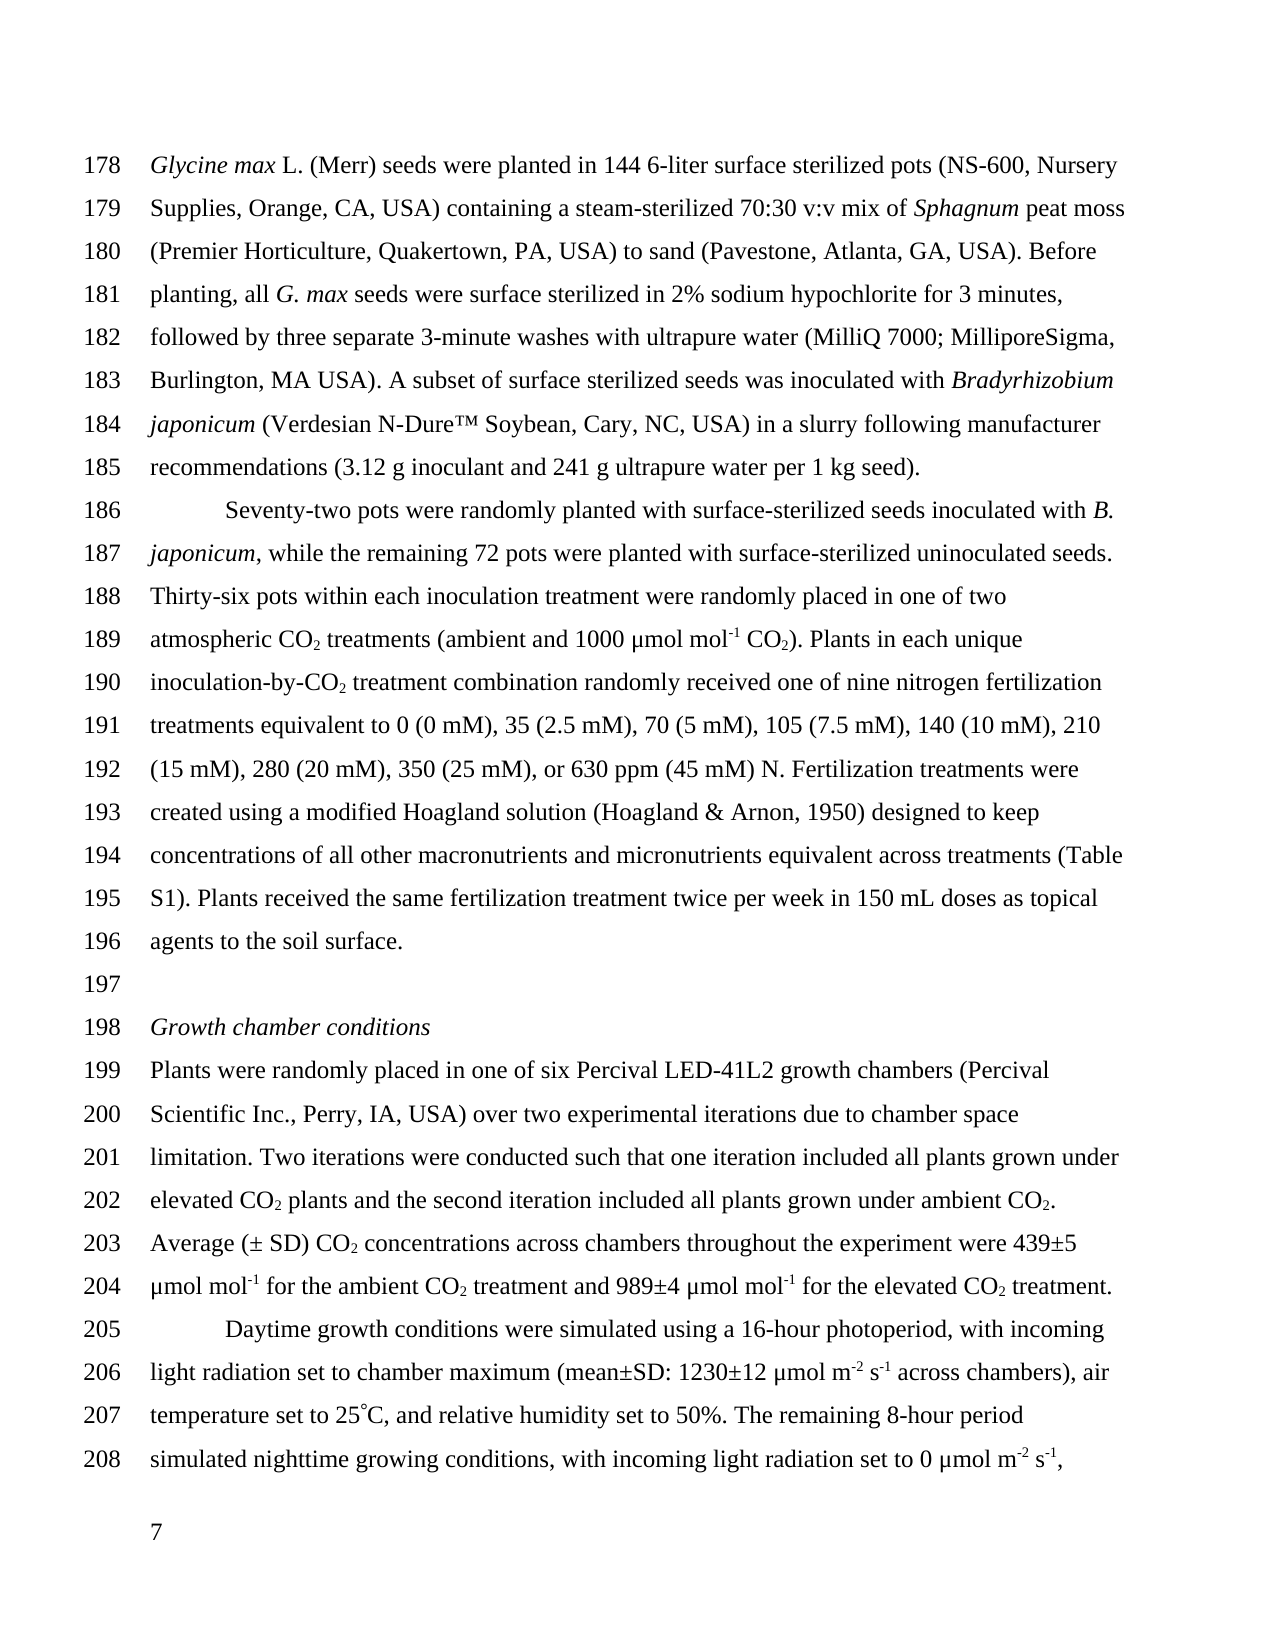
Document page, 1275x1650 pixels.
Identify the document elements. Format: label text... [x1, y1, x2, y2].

text Glycine max L. (Merr) seeds were planted in 144 6-liter surface sterilized pots (NS-600, Nursery Supplies, Orange, CA, USA) containing a steam-sterilized 70:30 v:v mix of Sphagnum peat moss (Premier Horticulture, Quakertown, PA, USA) to sand (Pavestone, Atlanta, GA, USA). Before planting, all G. max seeds were surface sterilized in 2% sodium hypochlorite for 3 minutes, followed by three separate 3-minute washes with ultrapure water (MilliQ 7000; MilliporeSigma, Burlington, MA USA). A subset of surface sterilized seeds was inoculated with Bradyrhizobium japonicum (Verdesian N-Dure™ Soybean, Cary, NC, USA) in a slurry following manufacturer recommendations (3.12 g inoculant and 241 g ultrapure water per 1 kg seed). [150, 150, 1125, 481]
text Plants were randomly placed in one of six Percival LED-41L2 growth chambers (Percival Scientific Inc., Perry, IA, USA) over two experimental iterations due to chamber space limitation. Two iterations were conducted such that one iteration included all plants grown under elevated CO2 plants and the second iteration included all plants grown under ambient CO2. Average (± SD) CO2 concentrations across chambers throughout the experiment were 439±5 μmol mol-1 for the ambient CO2 treatment and 989±4 μmol mol-1 for the elevated CO2 treatment. [150, 1056, 1125, 1300]
text Seventy-two pots were randomly planted with surface-sterilized seeds inoculated with B. japonicum, while the remaining 72 pots were planted with surface-sterilized uninoculated seeds. Thirty-six pots within each inoculation treatment were randomly placed in one of two atmospheric CO2 treatments (ambient and 1000 μmol mol-1 CO2). Plants in each unique inoculation-by-CO2 treatment combination randomly received one of nine nitrogen fertilization treatments equivalent to 0 (0 mM), 35 (2.5 mM), 70 (5 mM), 105 (7.5 mM), 140 (10 mM), 210 (15 mM), 280 (20 mM), 350 (25 mM), or 630 ppm (45 mM) N. Fertilization treatments were created using a modified Hoagland solution (Hoagland & Arnon, 1950) designed to keep concentrations of all other macronutrients and micronutrients equivalent across treatments (Table S1). Plants received the same fertilization treatment twice per week in 150 mL doses as topical agents to the soil surface. [150, 495, 1125, 955]
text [150, 1314, 1125, 1472]
text Growth chamber conditions [150, 1012, 1125, 1041]
